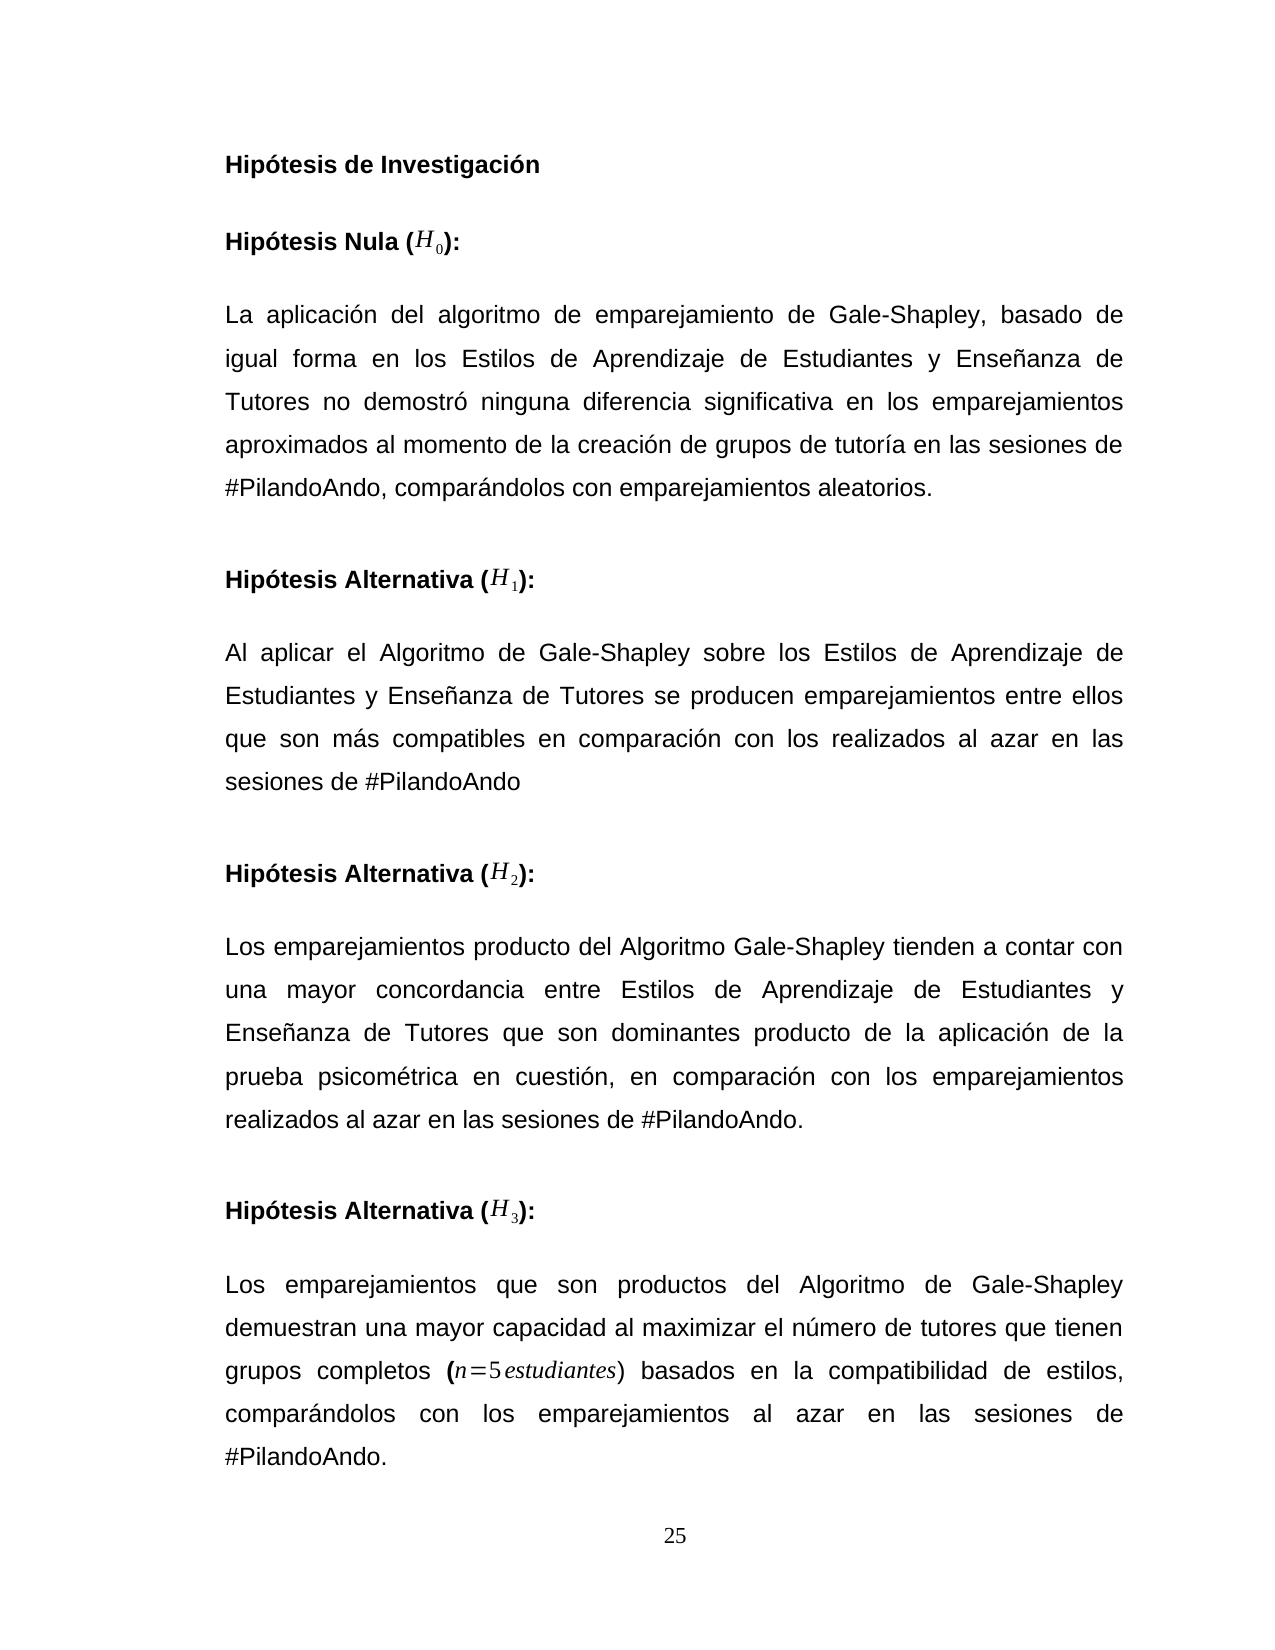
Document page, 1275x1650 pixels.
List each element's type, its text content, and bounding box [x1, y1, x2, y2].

subtitle Hipótesis Alternativa (): [225, 1195, 1125, 1226]
subtitle Hipótesis Alternativa (): [225, 563, 1125, 595]
text Al aplicar el Algoritmo de Gale-Shapley sobre los Estilos de Aprendizaje de Estudiantes y Enseñanza de Tutores se producen emparejamientos entre ellos que son más compatibles en comparación con los realizados al azar en las sesiones de #PilandoAndo [225, 638, 1125, 796]
text La aplicación del algoritmo de emparejamiento de Gale-Shapley, basado de igual forma en los Estilos de Aprendizaje de Estudiantes y Enseñanza de Tutores no demostró ninguna diferencia significativa en los emparejamientos aproximados al momento de la creación de grupos de tutoría en las sesiones de #PilandoAndo, comparándolos con emparejamientos aleatorios. [225, 301, 1125, 502]
text Los emparejamientos producto del Algoritmo Gale-Shapley tienden a contar con una mayor concordancia entre Estilos de Aprendizaje de Estudiantes y Enseñanza de Tutores que son dominantes producto de la aplicación de la prueba psicométrica en cuestión, en comparación con los emparejamientos realizados al azar en las sesiones de #PilandoAndo. [225, 932, 1125, 1133]
subtitle Hipótesis Nula (): [225, 226, 1125, 257]
subtitle Hipótesis de Investigación [225, 150, 1125, 179]
subtitle Hipótesis Alternativa (): [225, 858, 1125, 889]
text Los emparejamientos que son productos del Algoritmo de Gale-Shapley demuestran una mayor capacidad al maximizar el número de tutores que tienen grupos completos () basados en la compatibilidad de estilos, comparándolos con los emparejamientos al azar en las sesiones de #PilandoAndo. [225, 1269, 1125, 1471]
